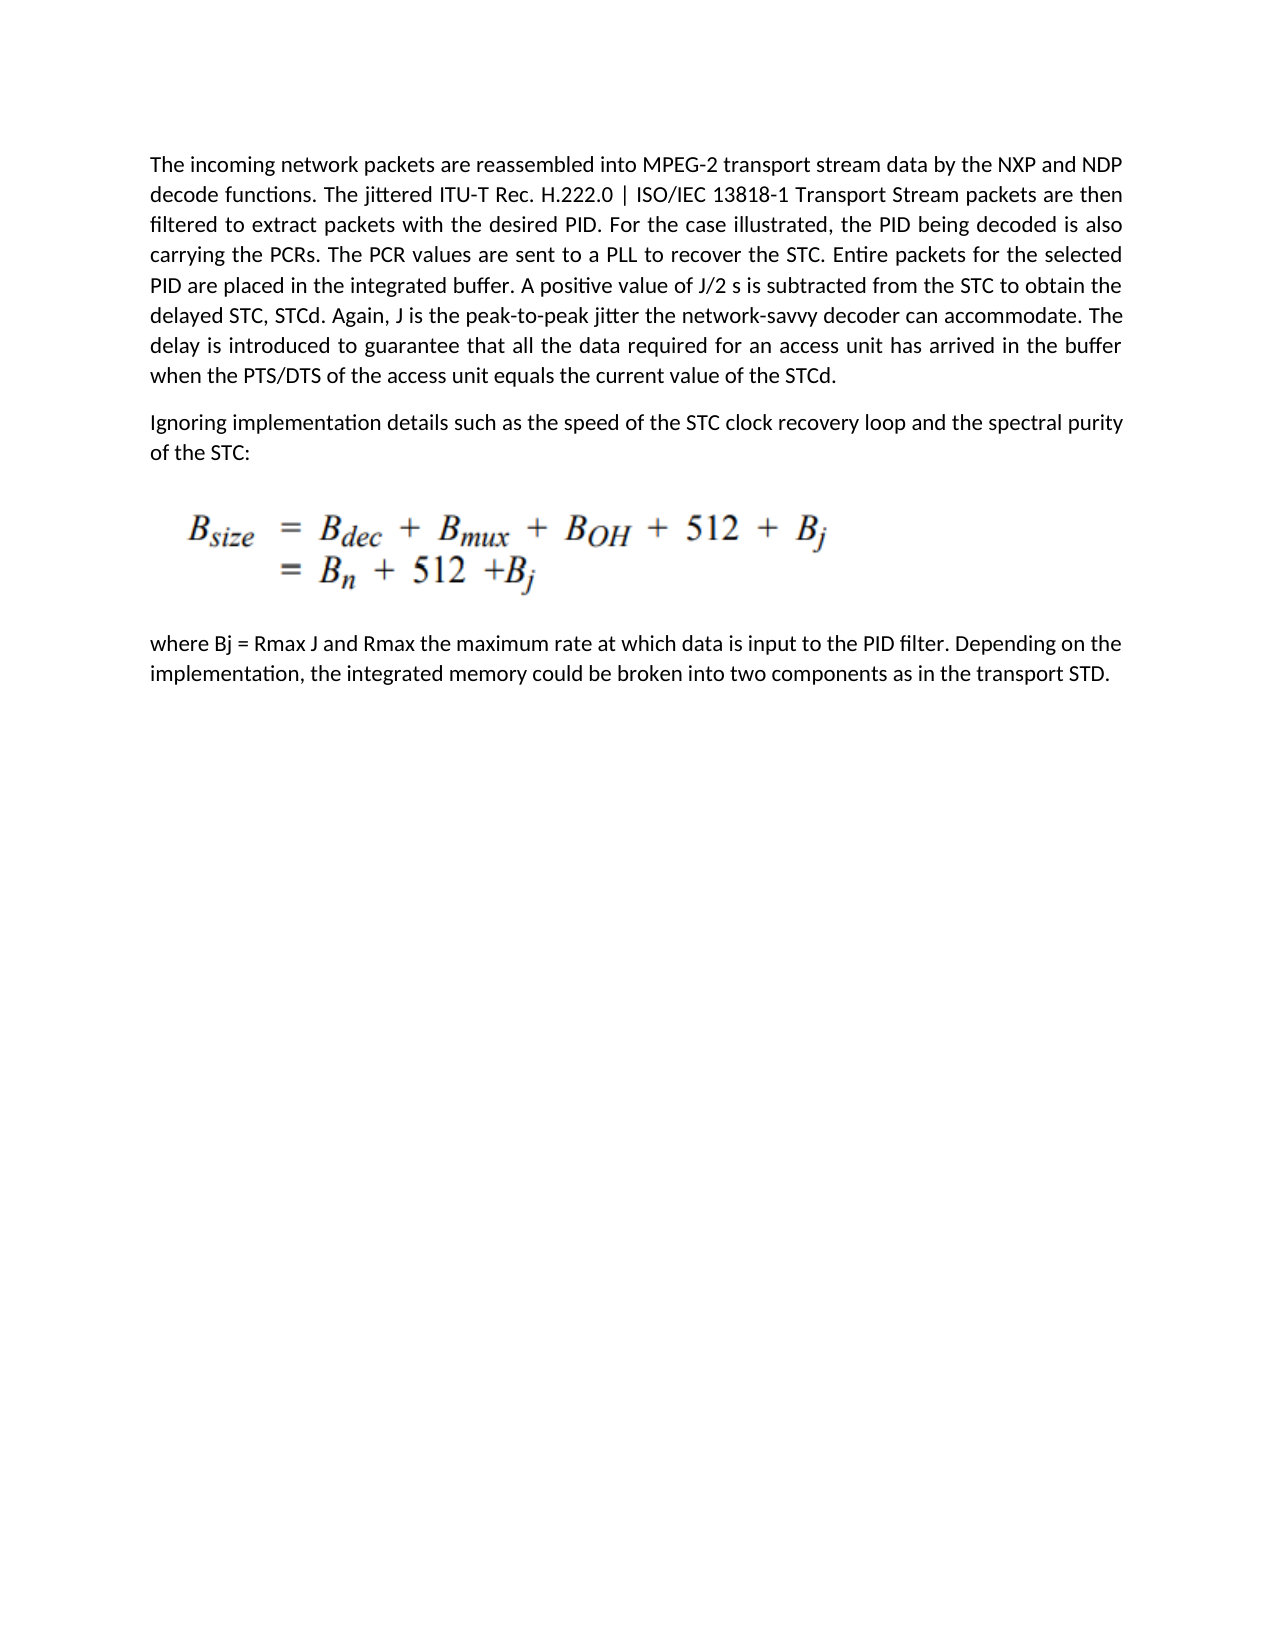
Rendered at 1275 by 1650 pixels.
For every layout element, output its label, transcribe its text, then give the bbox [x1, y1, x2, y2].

text where Bj = Rmax J and Rmax the maximum rate at which data is input to the PID filter. Depending on the implementation, the integrated memory could be broken into two components as in the transport STD. [150, 629, 1125, 687]
text The incoming network packets are reassembled into MPEG-2 transport stream data by the NXP and NDP decode functions. The jittered ITU-T Rec. H.222.0 | ISO/IEC 13818-1 Transport Stream packets are then filtered to extract packets with the desired PID. For the case illustrated, the PID being decoded is also carrying the PCRs. The PCR values are sent to a PLL to recover the STC. Entire packets for the selected PID are placed in the integrated buffer. A positive value of J/2 s is subtracted from the STC to obtain the delayed STC, STCd. Again, J is the peak-to-peak jitter the network-savvy decoder can accommodate. The delay is introduced to guarantee that all the data required for an access unit has arrived in the buffer when the PTS/DTS of the access unit equals the current value of the STCd. [150, 150, 1125, 389]
text Ignoring implementation details such as the speed of the STC clock recovery loop and the spectral purity of the STC: [150, 408, 1125, 467]
